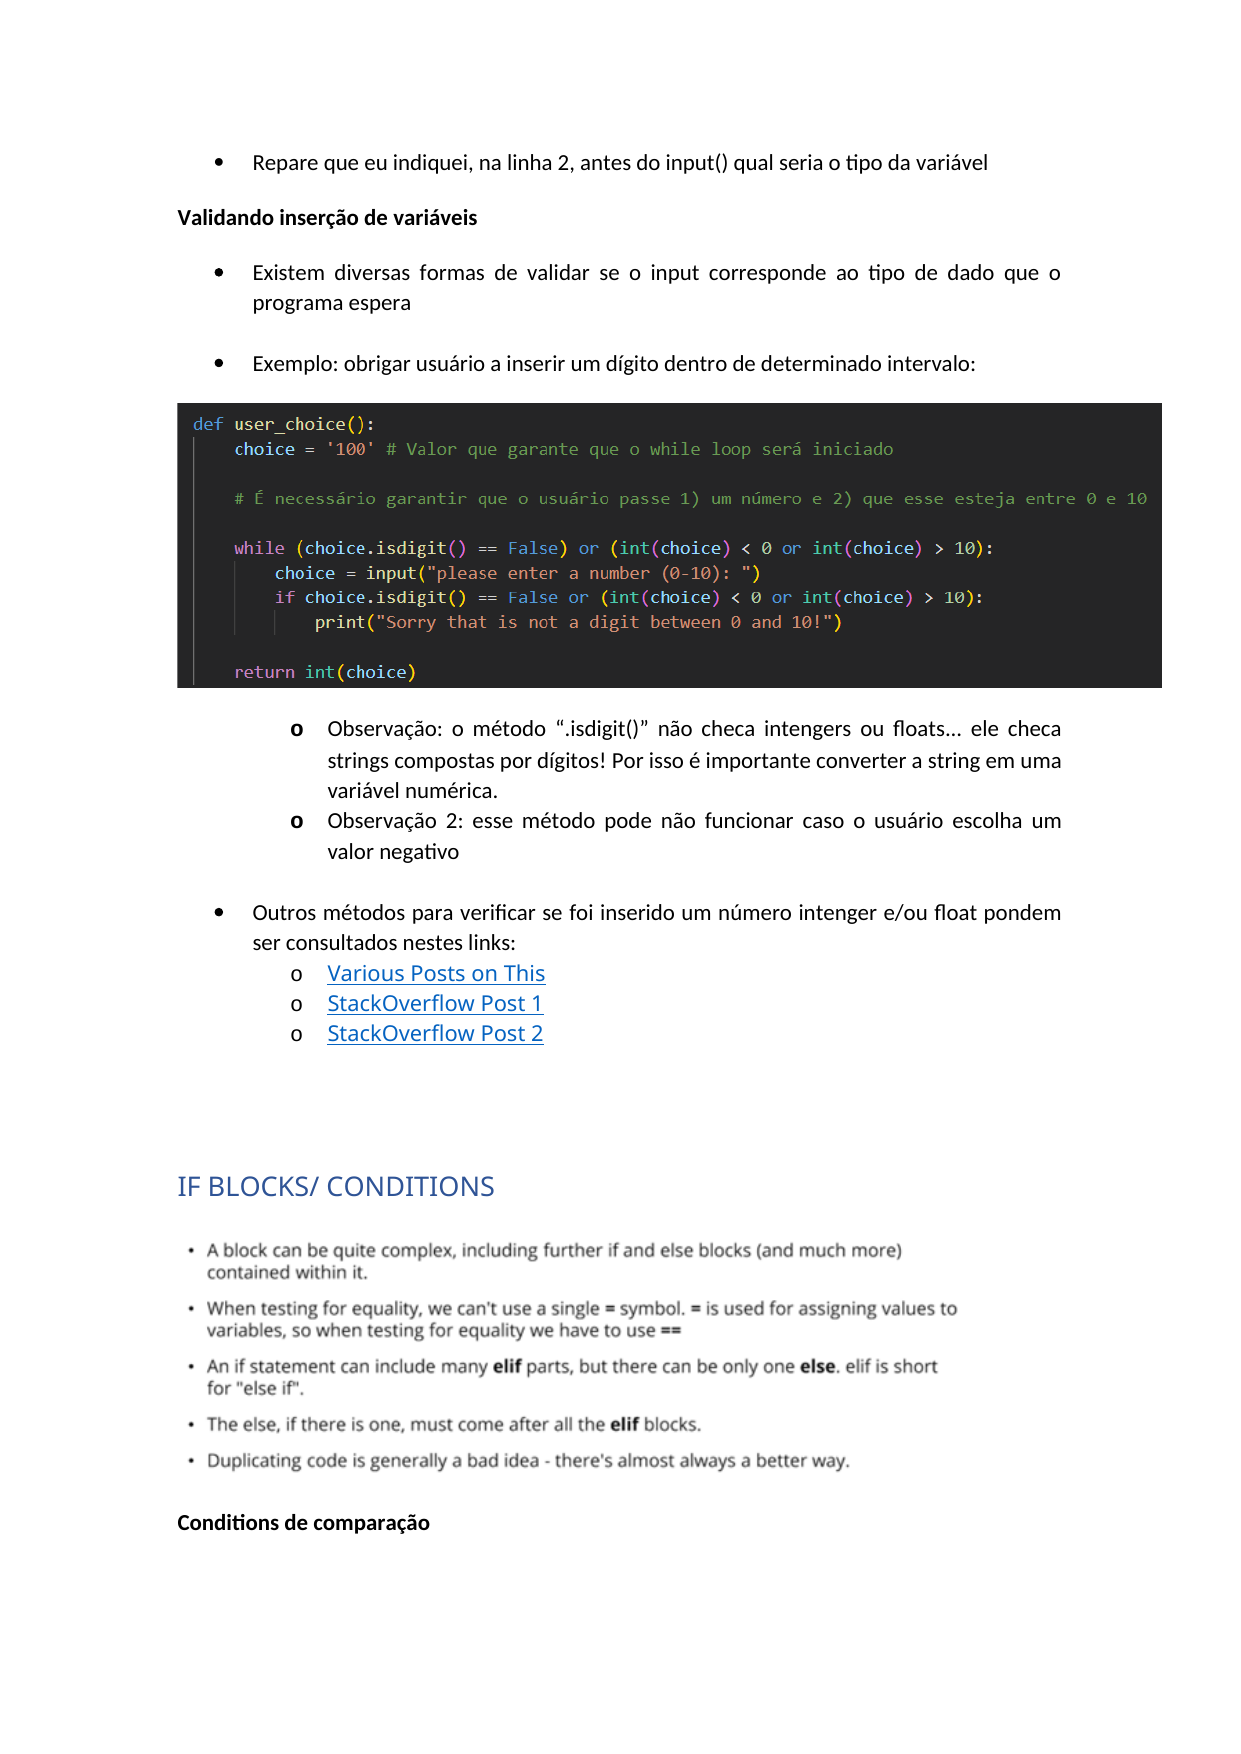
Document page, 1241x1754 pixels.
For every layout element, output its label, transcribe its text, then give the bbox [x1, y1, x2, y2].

list StackOverflow Post 1 [290, 988, 1063, 1018]
list Observação 2: esse método pode não funcionar caso o usuário escolha um valor negativo [290, 806, 1063, 866]
list Repare que eu indiquei, na linha 2, antes do input() qual seria o tipo da variável [215, 148, 1063, 176]
list Existem diversas formas de validar se o input corresponde ao tipo de dado que o programa espera [215, 258, 1063, 316]
list Exemplo: obrigar usuário a inserir um dígito dentro de determinado intervalo: [215, 349, 1063, 377]
picture [177, 1231, 977, 1481]
text Conditions de comparação [177, 1508, 1063, 1536]
subtitle IF BLOCKS/ CONDITIONS [177, 1167, 1063, 1204]
list Observação: o método “.isdigit()” não checa intengers ou floats... ele checa strings compostas por dígitos! Por isso é importante converter a string em uma variável numérica. [290, 714, 1063, 804]
list StackOverflow Post 2 [290, 1018, 1063, 1048]
list Outros métodos para verificar se foi inserido um número intenger e/ou float pondem ser consultados nestes links: [215, 898, 1063, 956]
picture [177, 403, 1162, 688]
list Various Posts on This [290, 958, 1063, 988]
text Validando inserção de variáveis [177, 203, 1063, 231]
